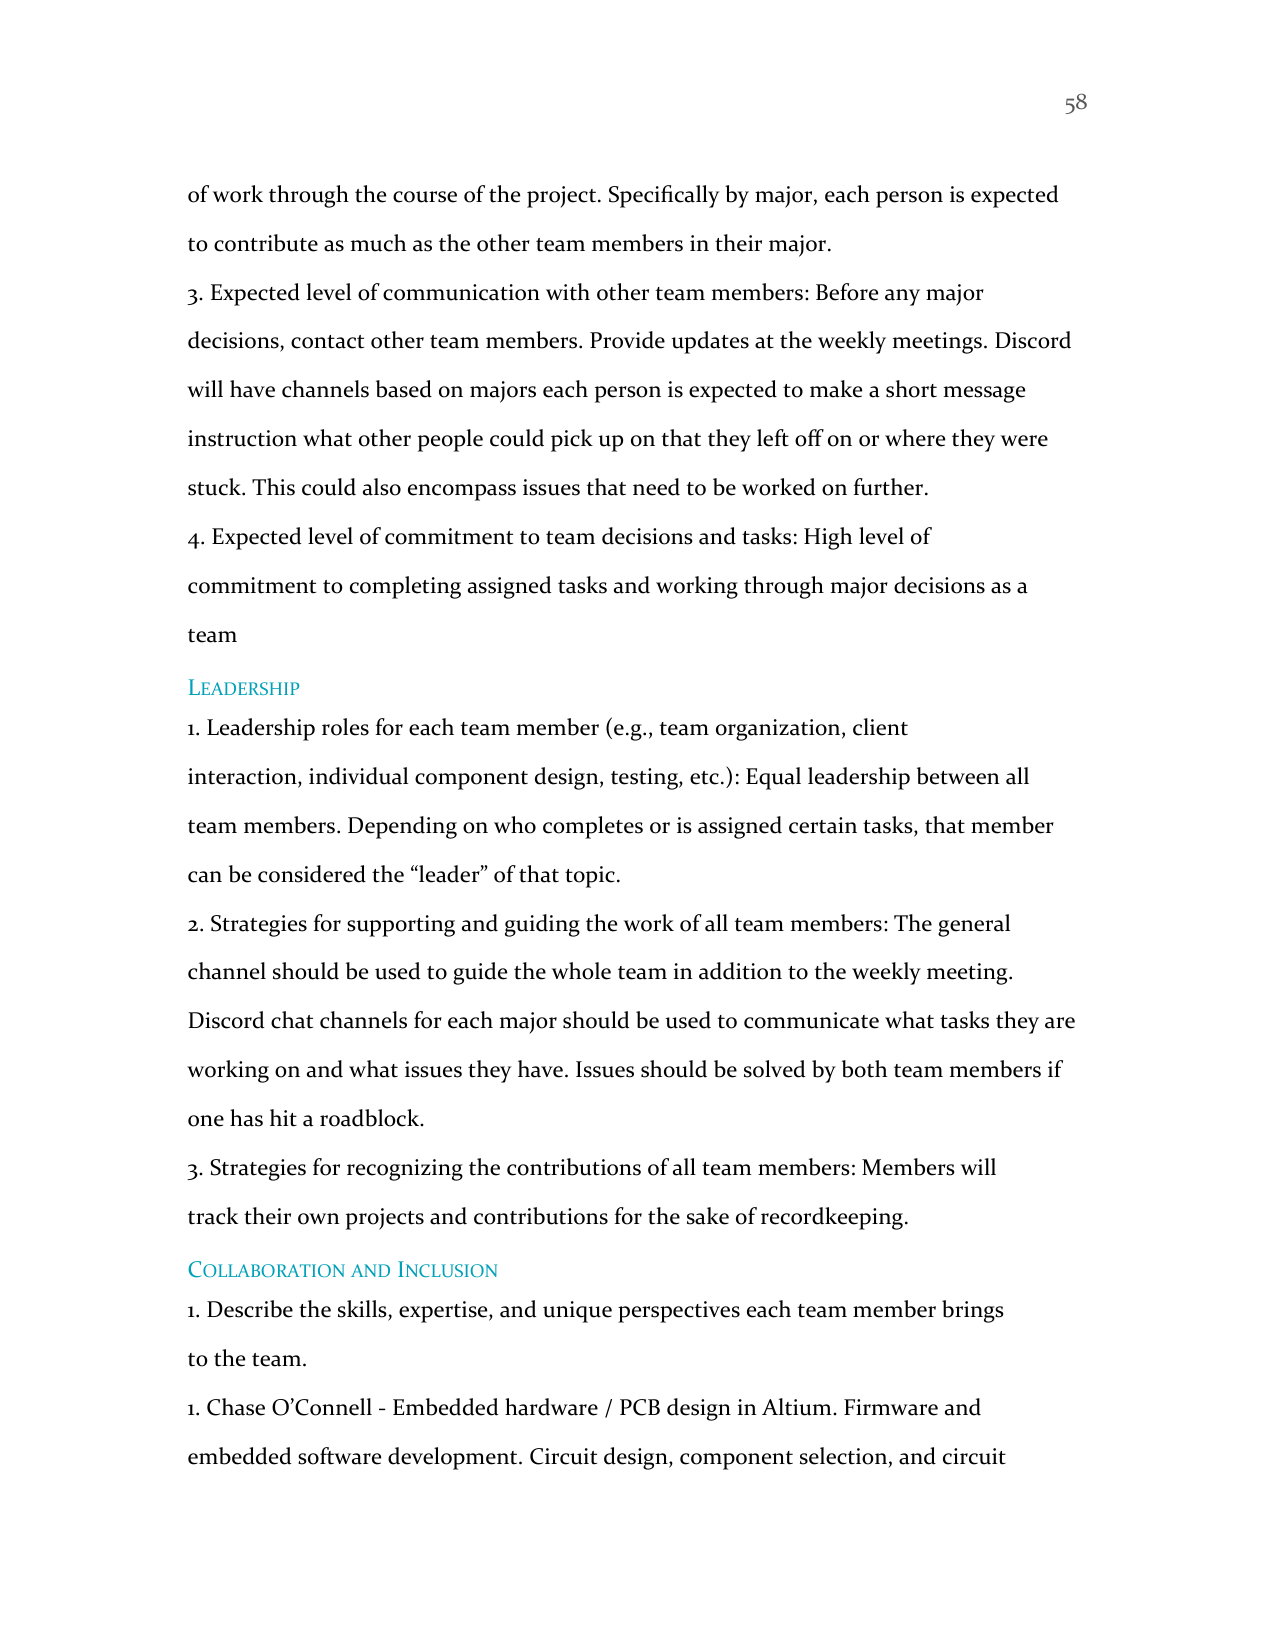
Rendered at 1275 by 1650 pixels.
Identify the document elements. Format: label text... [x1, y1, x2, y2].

text 3. Expected level of communication with other team members: Before any major [187, 278, 1087, 306]
text of work through the course of the project. Specifically by major, each person is expected [187, 180, 1087, 208]
subtitle Collaboration and Inclusion [187, 1255, 1087, 1283]
text commitment to completing assigned tasks and working through major decisions as a [187, 571, 1087, 599]
text to contribute as much as the other team members in their major. [187, 229, 1087, 257]
text channel should be used to guide the whole team in addition to the weekly meeting. [187, 957, 1087, 986]
text can be considered the “leader” of that topic. [187, 860, 1087, 888]
text 4. Expected level of commitment to team decisions and tasks: High level of [187, 522, 1087, 550]
text one has hit a roadblock. [187, 1104, 1087, 1132]
text embedded software development. Circuit design, component selection, and circuit [187, 1442, 1087, 1470]
text 1. Leadership roles for each team member (e.g., team organization, client [187, 713, 1087, 741]
text working on and what issues they have. Issues should be solved by both team members if [187, 1055, 1087, 1083]
text 3. Strategies for recognizing the contributions of all team members: Members will [187, 1153, 1087, 1181]
text team members. Depending on who completes or is assigned certain tasks, that member [187, 811, 1087, 839]
text team [187, 620, 1087, 648]
text 2. Strategies for supporting and guiding the work of all team members: The general [187, 909, 1087, 937]
subtitle Leadership [187, 673, 1087, 701]
text 1. Chase O’Connell - Embedded hardware / PCB design in Altium. Firmware and [187, 1393, 1087, 1421]
text stuck. This could also encompass issues that need to be worked on further. [187, 473, 1087, 501]
text track their own projects and contributions for the sake of recordkeeping. [187, 1202, 1087, 1230]
text decisions, contact other team members. Provide updates at the weekly meetings. Discord [187, 327, 1087, 354]
text instruction what other people could pick up on that they left off on or where they were [187, 424, 1087, 452]
text interaction, individual component design, testing, etc.): Equal leadership between all [187, 762, 1087, 790]
text to the team. [187, 1344, 1087, 1372]
text Discord chat channels for each major should be used to communicate what tasks they are [187, 1006, 1087, 1034]
text 1. Describe the skills, expertise, and unique perspectives each team member brings [187, 1295, 1087, 1323]
text will have channels based on majors each person is expected to make a short message [187, 375, 1087, 403]
